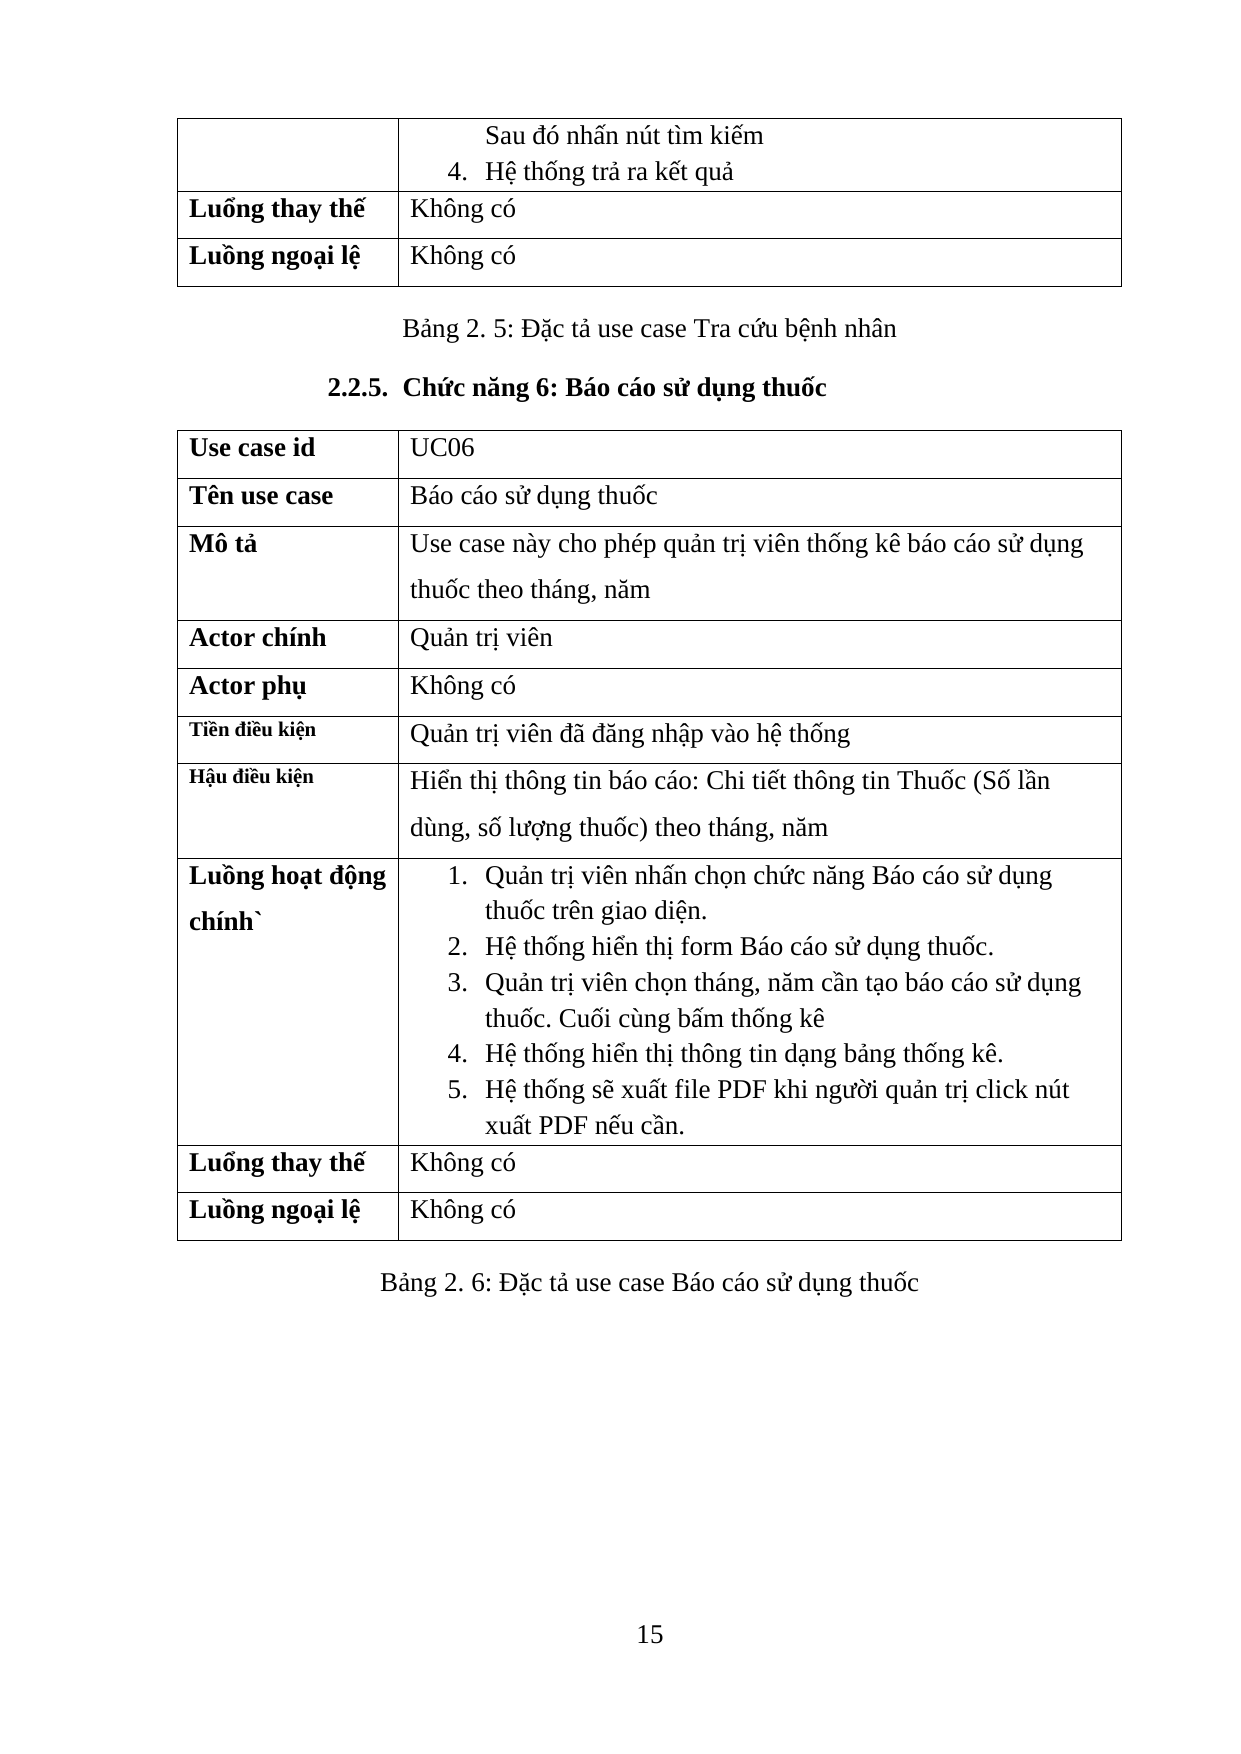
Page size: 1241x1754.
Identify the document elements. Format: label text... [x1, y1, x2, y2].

table_cell Quản trị viên nhấn chọn chức năng Báo cáo sử dụng thuốc trên giao diện. Hệ thống hiển thị form Báo cáo sử dụng thuốc. Quản trị viên chọn tháng, năm cần tạo báo cáo sử dụng thuốc. Cuối cùng bấm thống kê Hệ thống hiển thị thông tin dạng bảng thống kê. Hệ thống sẽ xuất file PDF khi người quản trị click nút xuất PDF nếu cần. [399, 859, 1121, 1144]
table_cell Không có [399, 239, 1121, 286]
table_cell Use case này cho phép quản trị viên thống kê báo cáo sử dụng thuốc theo tháng, năm [399, 527, 1121, 620]
table_cell Không có [399, 192, 1121, 238]
table_cell Không có [399, 669, 1121, 716]
table_cell Báo cáo sử dụng thuốc [399, 479, 1121, 526]
table_cell Mô tả [178, 527, 398, 620]
table_cell Không có [399, 1146, 1121, 1192]
table_header UC06 [399, 431, 1121, 478]
table_cell Không có [399, 1193, 1121, 1240]
table_cell Quản trị viên đã đăng nhập vào hệ thống [399, 717, 1121, 763]
table_cell Luồng ngoại lệ [178, 239, 398, 286]
table_cell Actor chính [178, 621, 398, 668]
table_cell Hậu điều kiện [178, 764, 398, 858]
table_cell Luồng hoạt động chính` [178, 859, 398, 1144]
table_cell Luồng ngoại lệ [178, 1193, 398, 1240]
table_cell Luổng thay thế [178, 1146, 398, 1192]
table_cell Tiền điều kiện [178, 717, 398, 763]
table_cell Quản trị viên [399, 621, 1121, 668]
table_header Use case id [178, 431, 398, 478]
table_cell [399, 119, 1121, 191]
table_cell Luổng thay thế [178, 192, 398, 238]
subtitle Chức năng 6: Báo cáo sử dụng thuốc [327, 371, 1122, 402]
table_cell Tên use case [178, 479, 398, 526]
table_cell Actor phụ [178, 669, 398, 716]
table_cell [178, 119, 398, 191]
table_cell Hiển thị thông tin báo cáo: Chi tiết thông tin Thuốc (Số lần dùng, số lượng thuốc) theo tháng, năm [399, 764, 1121, 858]
